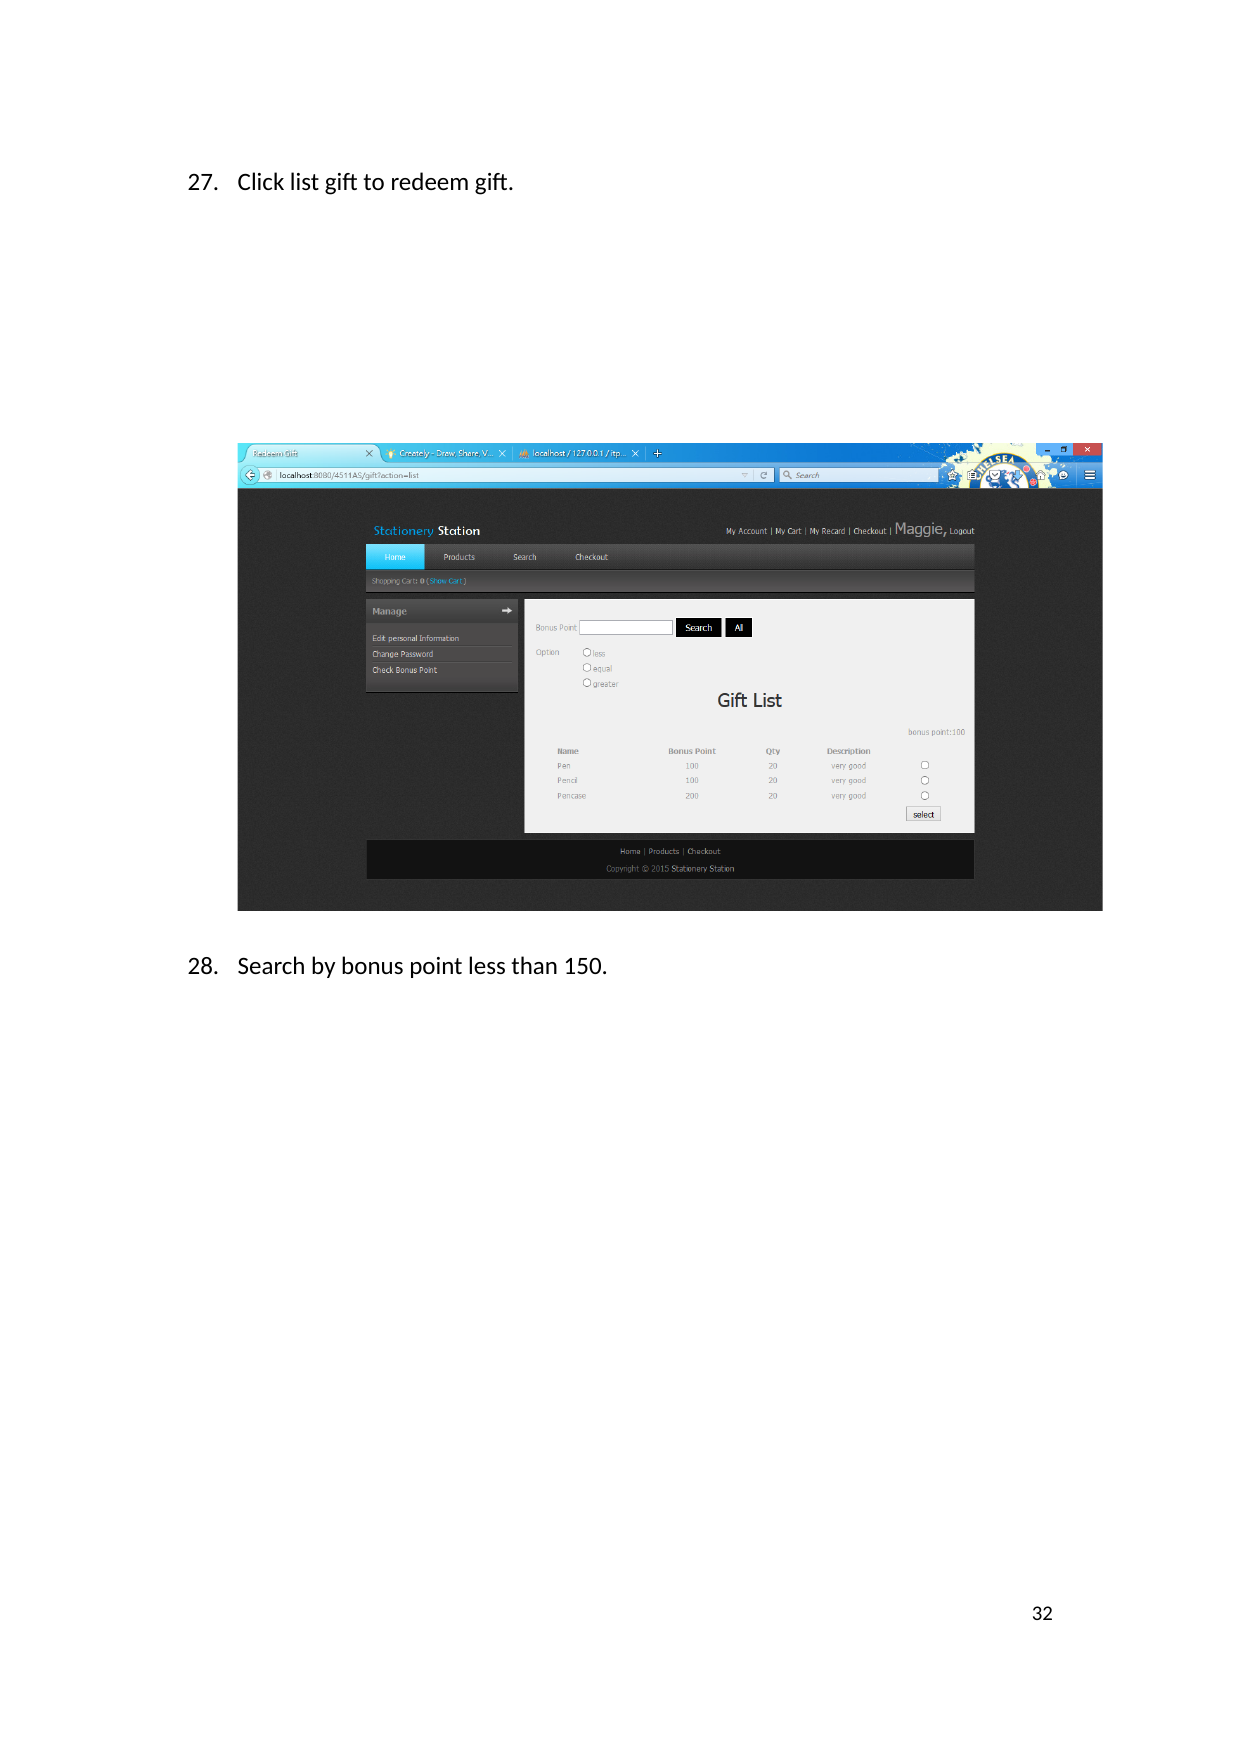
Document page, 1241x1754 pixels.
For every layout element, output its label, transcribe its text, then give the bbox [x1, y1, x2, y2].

picture [237, 443, 1103, 911]
list Search by bonus point less than 150. [187, 946, 1053, 984]
